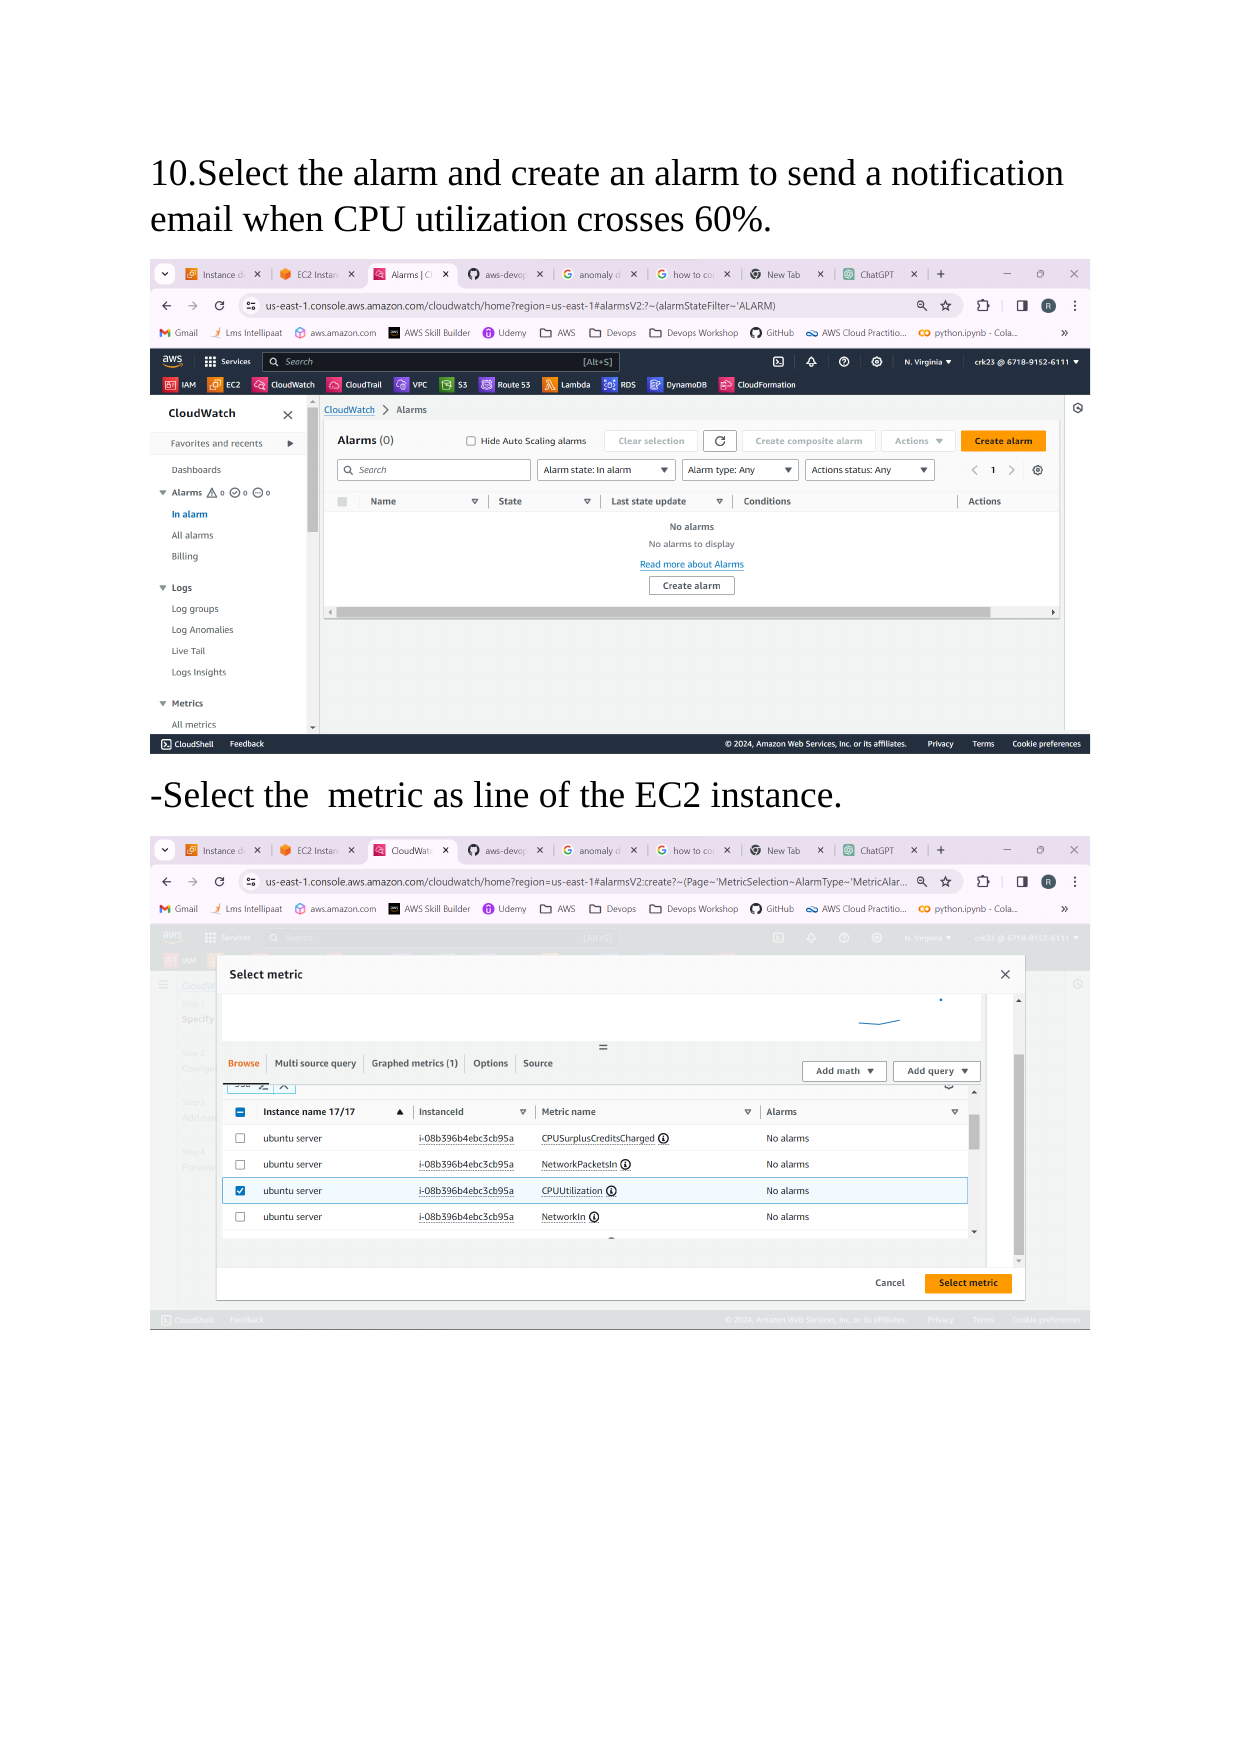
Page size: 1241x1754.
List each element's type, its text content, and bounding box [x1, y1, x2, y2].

picture [150, 259, 1091, 754]
text -Select the metric as line of the EC2 instance. [150, 773, 1090, 816]
picture [150, 836, 1091, 1330]
text 10.Select the alarm and create an alarm to send a notification email when CPU utilization crosses 60%. [150, 150, 1090, 240]
